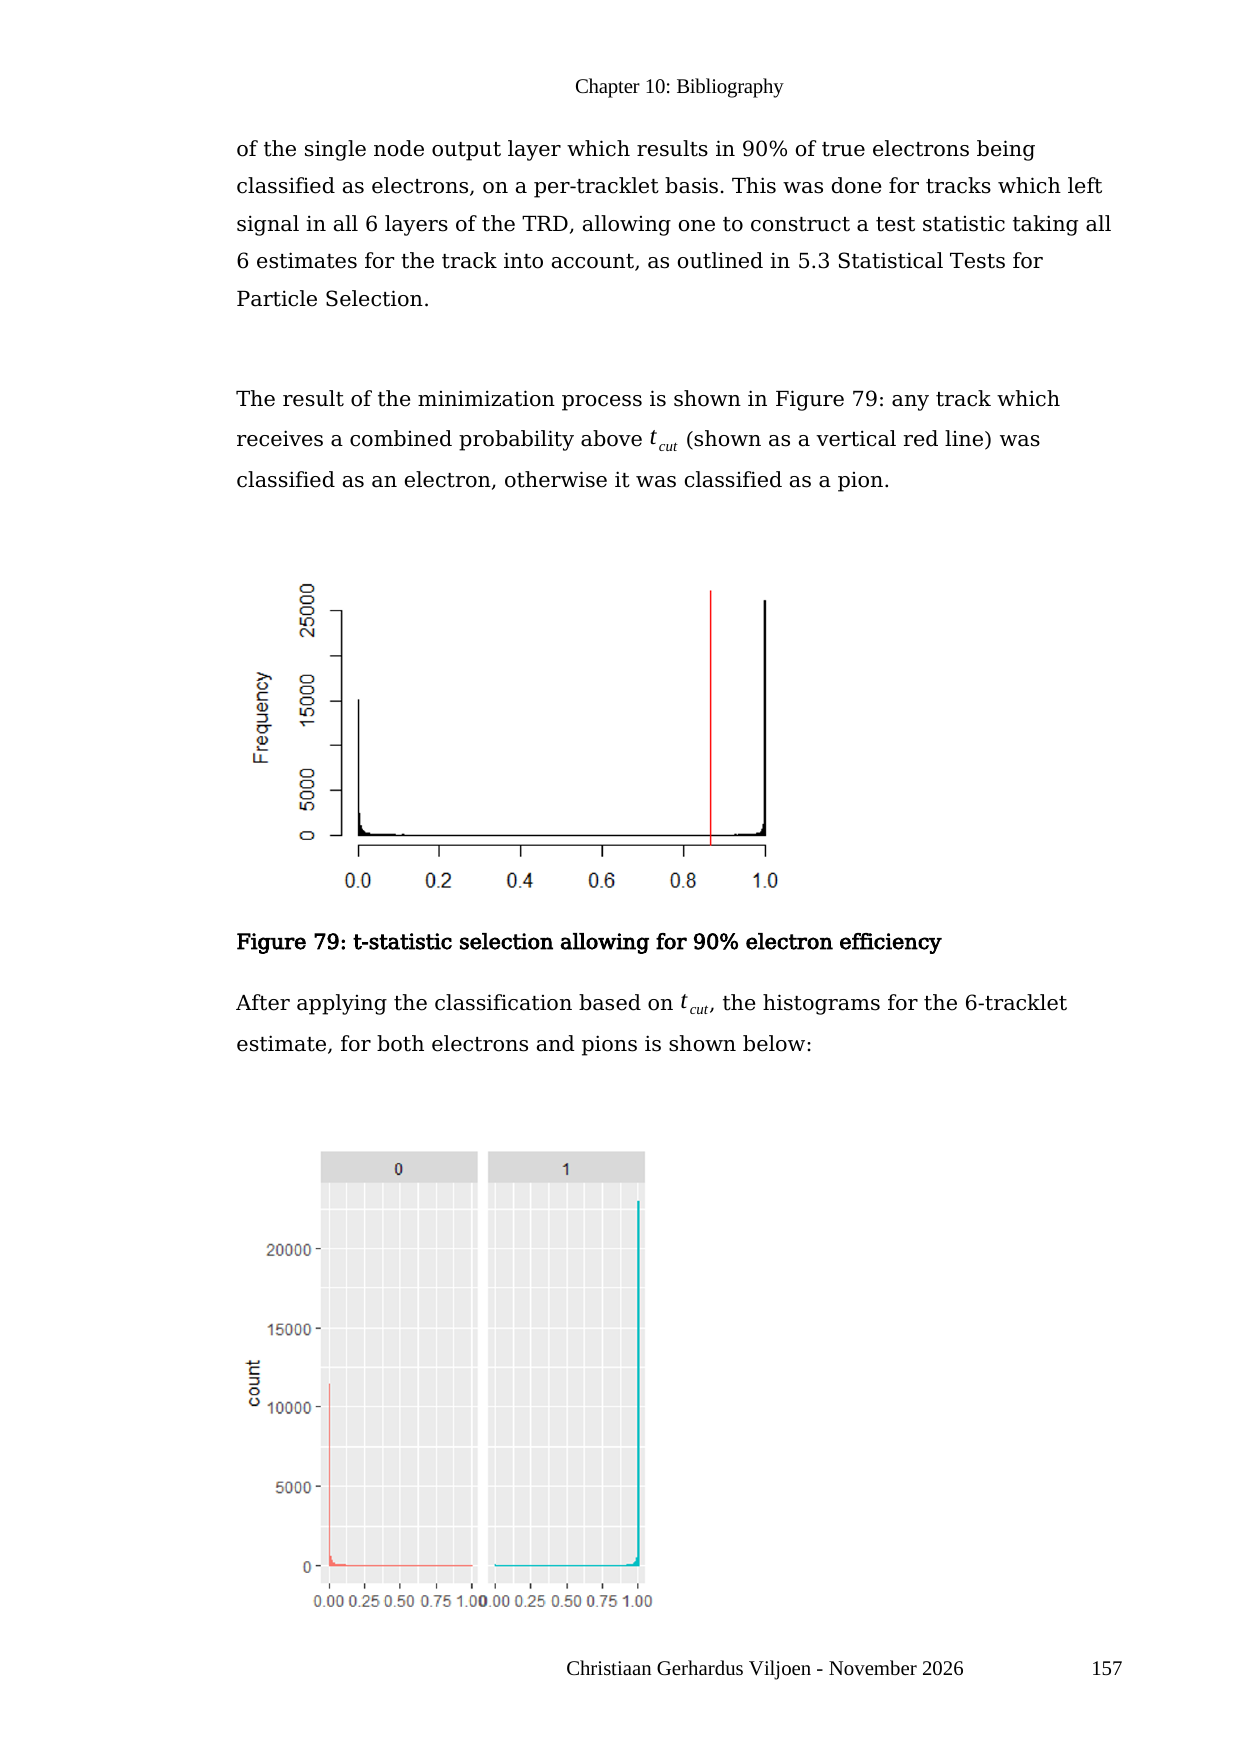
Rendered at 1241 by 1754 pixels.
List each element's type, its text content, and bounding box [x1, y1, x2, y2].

picture [236, 1130, 671, 1612]
text The result of the minimization process is shown in Figure 79: any track which receives a combined probability above (shown as a vertical red line) was classified as an electron, otherwise it was classified as a pion. [236, 385, 1122, 492]
text After applying the classification based on , the histograms for the 6-tracklet estimate, for both electrons and pions is shown below: [236, 987, 1122, 1056]
picture [236, 566, 822, 904]
